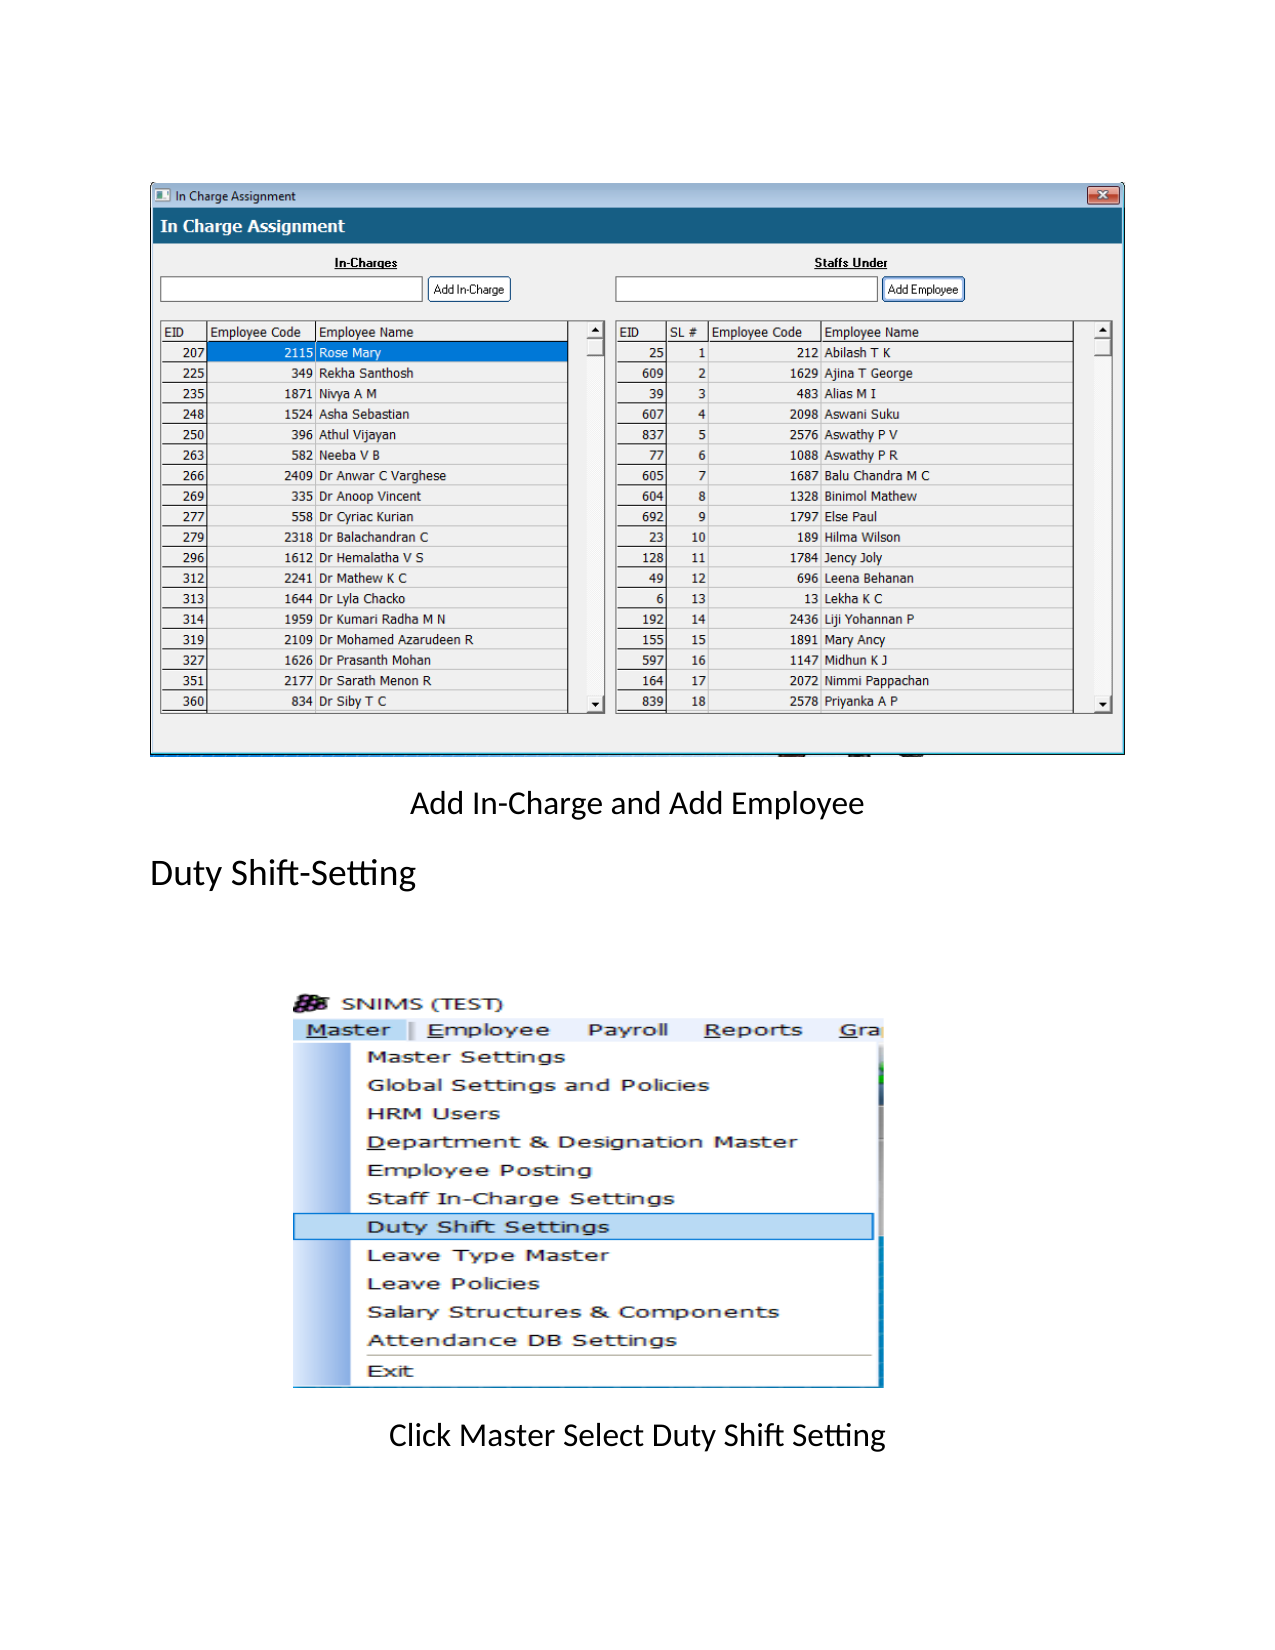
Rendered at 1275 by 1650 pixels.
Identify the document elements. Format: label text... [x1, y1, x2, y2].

text Duty Shift-Setting [150, 849, 1125, 895]
picture [150, 182, 1125, 757]
text Click Master Select Duty Shift Setting [150, 1414, 1125, 1455]
text Add In-Charge and Add Employee [150, 782, 1125, 822]
picture [293, 990, 884, 1388]
